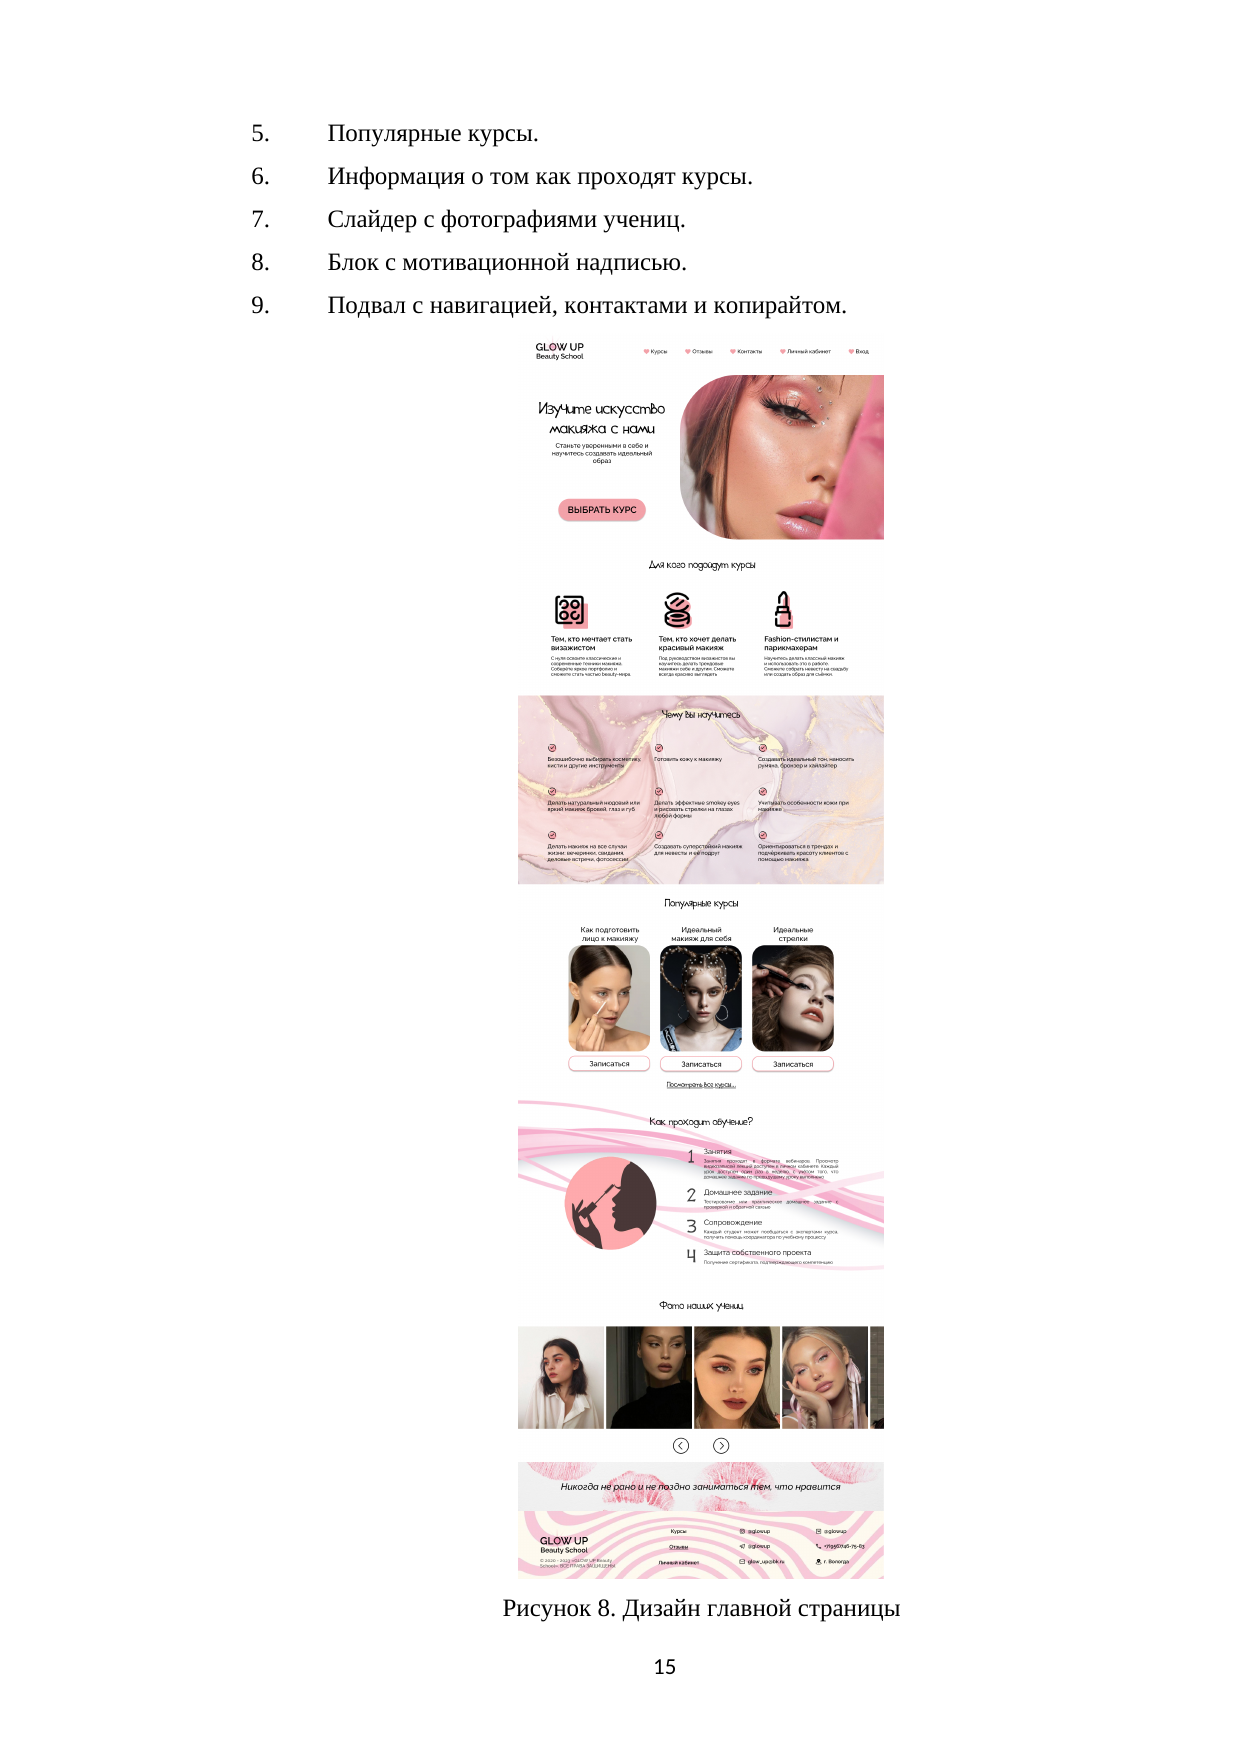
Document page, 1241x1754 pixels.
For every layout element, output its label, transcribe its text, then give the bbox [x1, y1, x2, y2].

list Информация о том как проходят курсы. [177, 161, 1152, 190]
list Подвал с навигацией, контактами и копирайтом. [177, 291, 1152, 319]
list Блок с мотивационной надписью. [177, 247, 1152, 276]
list Популярные курсы. [177, 118, 1152, 147]
list Слайдер с фотографиями учениц. [177, 204, 1152, 233]
text Рисунок 8. Дизайн главной страницы [177, 1593, 1152, 1622]
picture [518, 333, 884, 1579]
